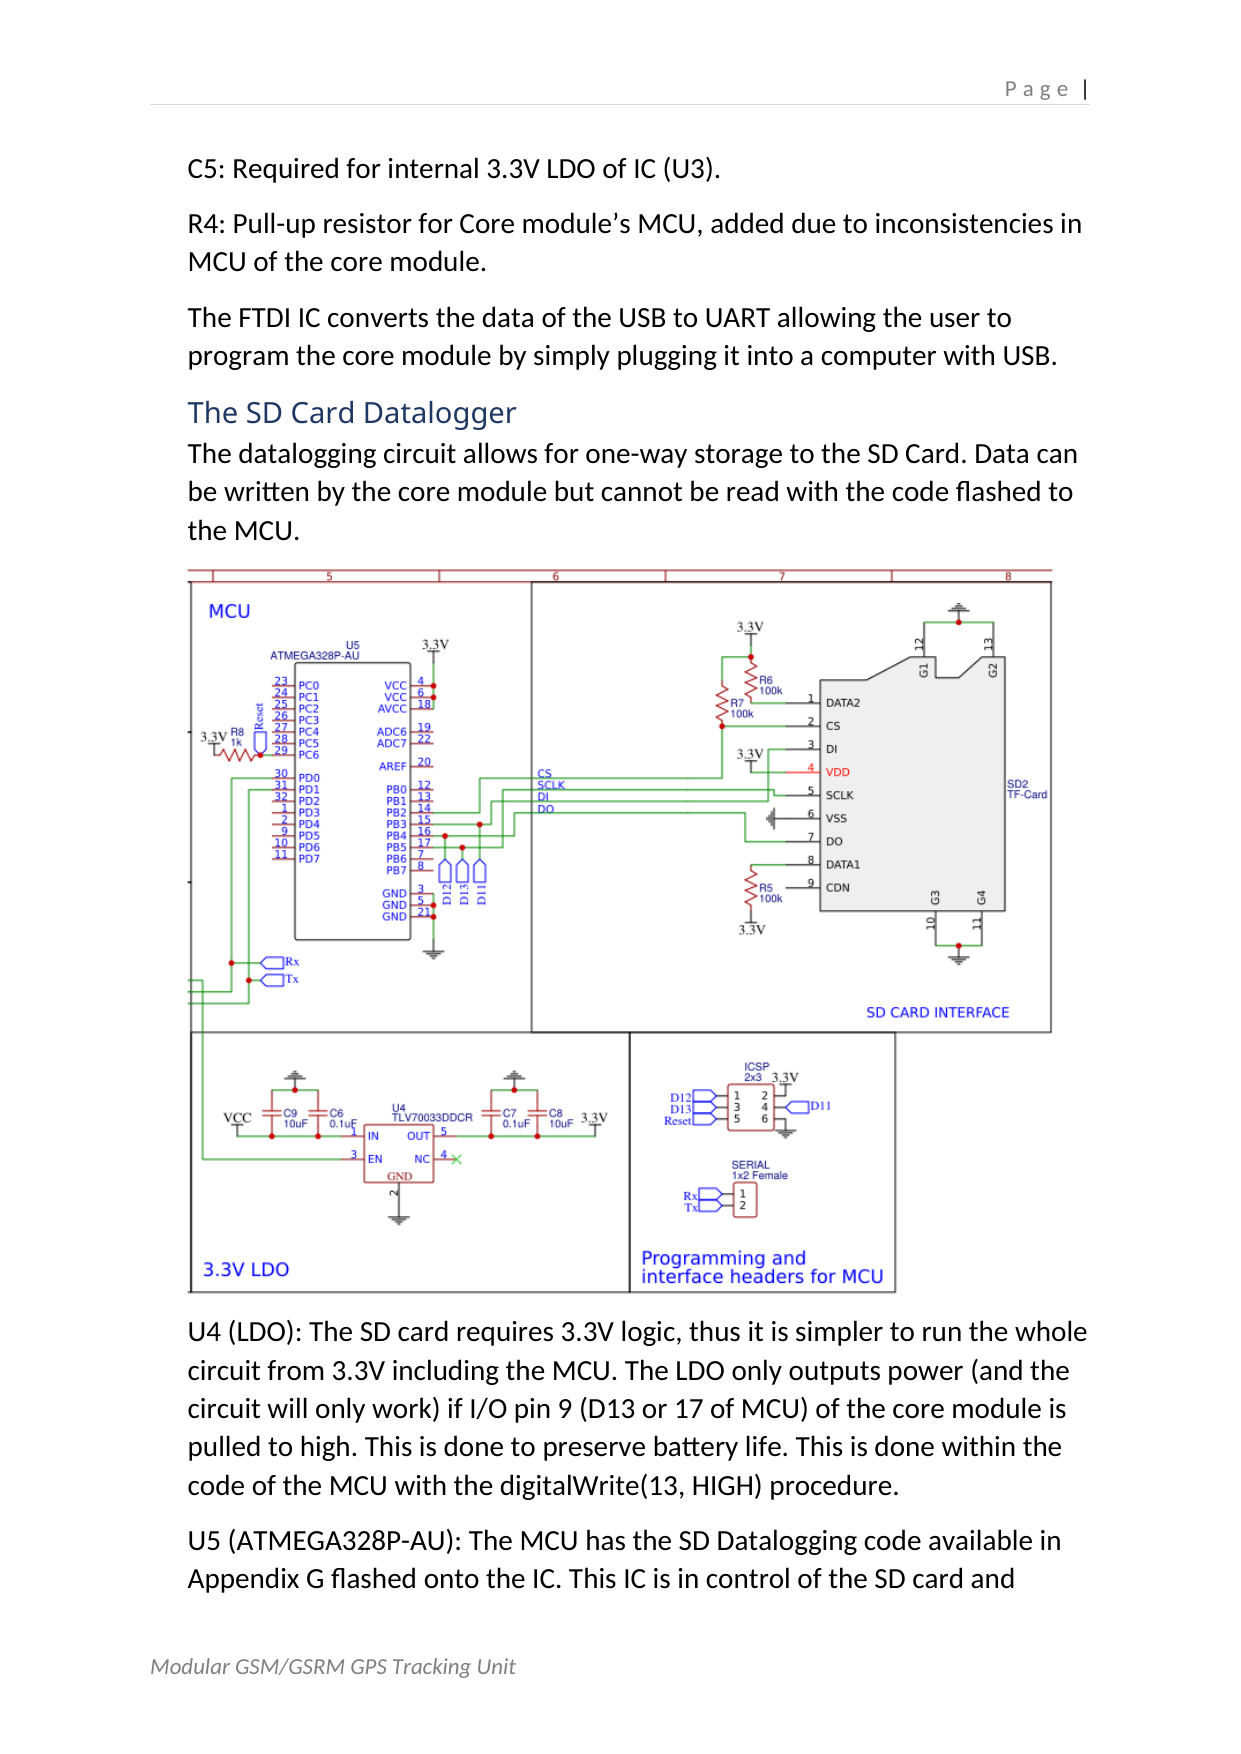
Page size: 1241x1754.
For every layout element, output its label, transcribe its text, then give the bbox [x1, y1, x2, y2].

text The datalogging circuit allows for one-way storage to the SD Card. Data can be written by the core module but cannot be read with the code flashed to the MCU. [187, 435, 1090, 547]
text The FTDI IC converts the data of the USB to UART allowing the user to program the core module by simply plugging it into a computer with USB. [187, 299, 1090, 373]
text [187, 1522, 1090, 1596]
subtitle The SD Card Datalogger [150, 392, 1090, 432]
text C5: Required for internal 3.3V LDO of IC (U3). [187, 150, 1090, 186]
text U4 (LDO): The SD card requires 3.3V logic, thus it is simpler to run the whole circuit from 3.3V including the MCU. The LDO only outputs power (and the circuit will only work) if I/O pin 9 (D13 or 17 of MCU) of the core module is pulled to high. This is done to preserve battery life. This is done within the code of the MCU with the digitalWrite(13, HIGH) procedure. [187, 1313, 1090, 1502]
text R4: Pull-up resistor for Core module’s MCU, added due to inconsistencies in MCU of the core module. [187, 205, 1090, 279]
picture [187, 567, 1053, 1295]
